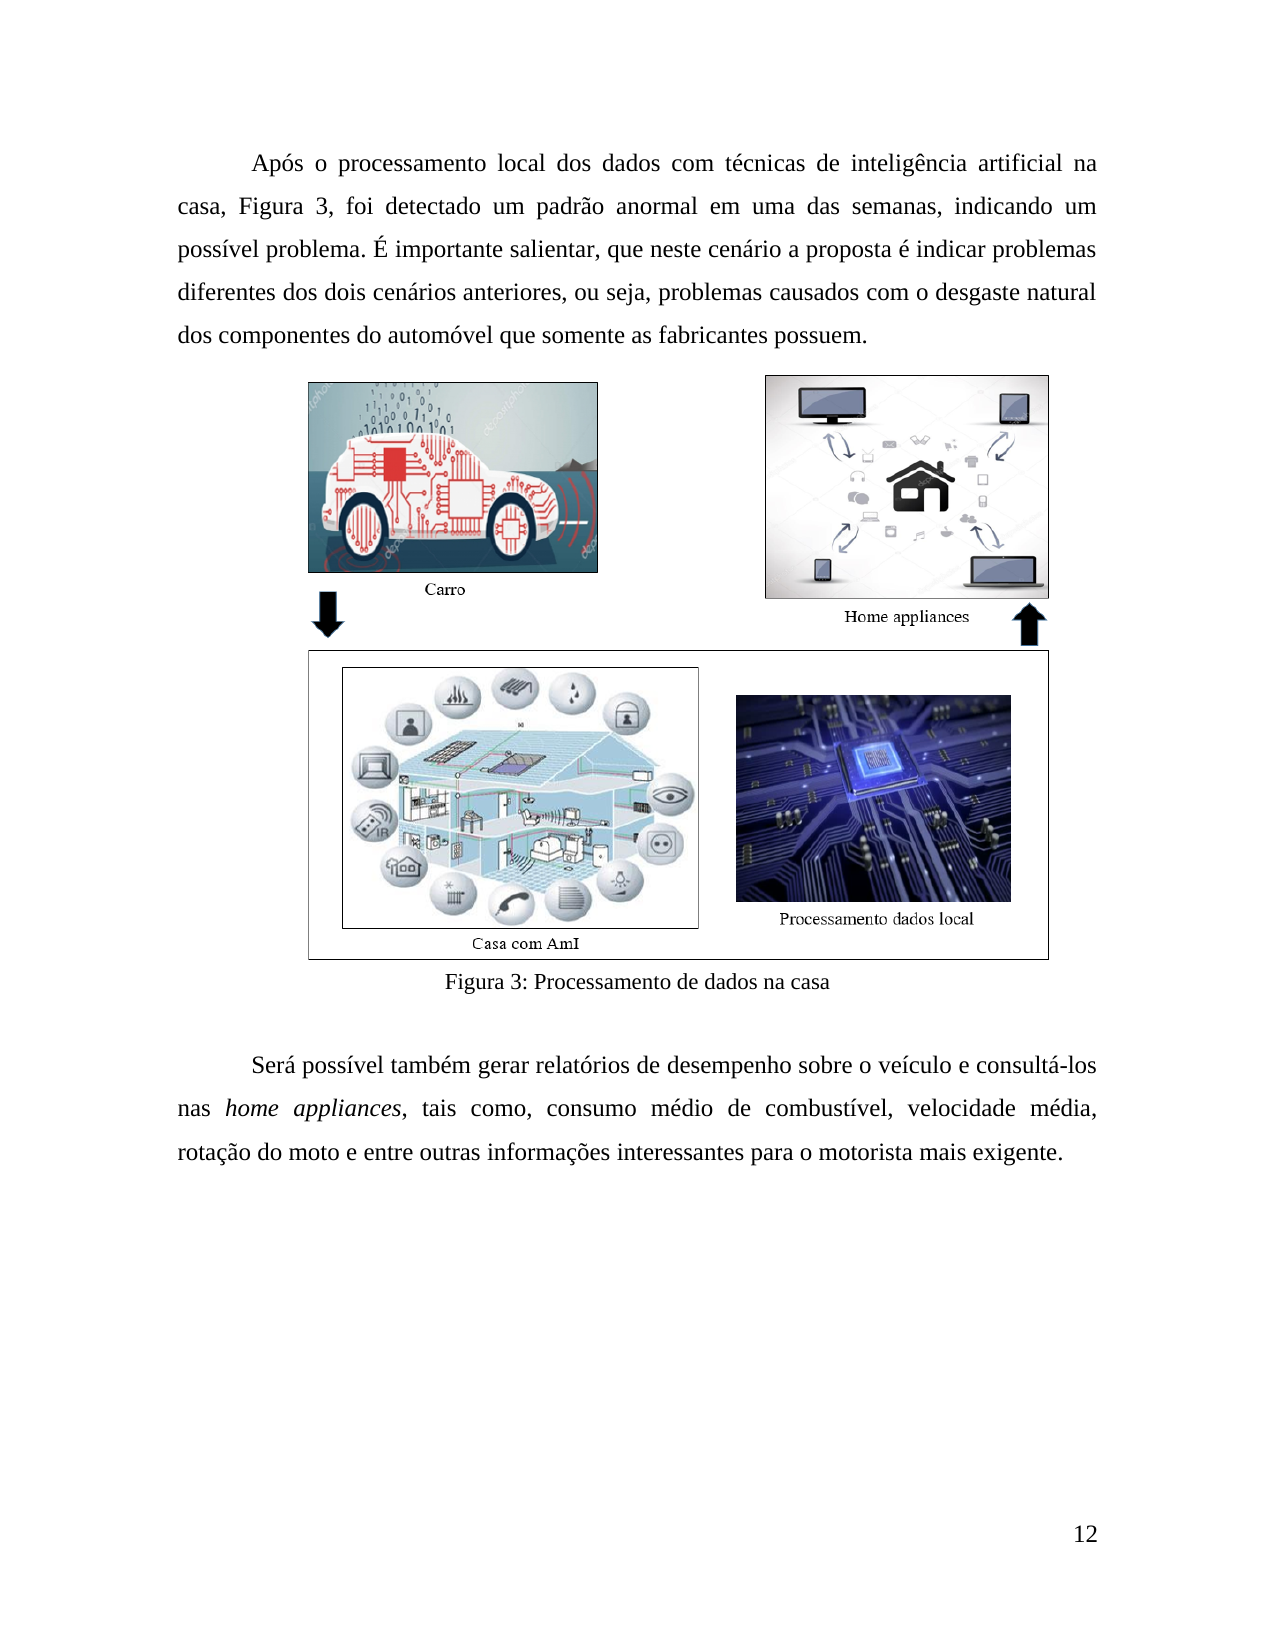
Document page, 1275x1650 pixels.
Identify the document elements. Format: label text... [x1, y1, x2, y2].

text Figura 3: Processamento de dados na casa [177, 968, 1098, 994]
text Após o processamento local dos dados com técnicas de inteligência artificial na casa, Figura 3, foi detectado um padrão anormal em uma das semanas, indicando um possível problema. É importante salientar, que neste cenário a proposta é indicar problemas diferentes dos dois cenários anteriores, ou seja, problemas causados com o desgaste natural dos componentes do automóvel que somente as fabricantes possuem. [177, 148, 1098, 349]
text Será possível também gerar relatórios de desempenho sobre o veículo e consultá-los nas home appliances, tais como, consumo médio de combustível, velocidade média, rotação do moto e entre outras informações interessantes para o motorista mais exigente. [177, 1050, 1098, 1165]
picture [287, 363, 1062, 968]
